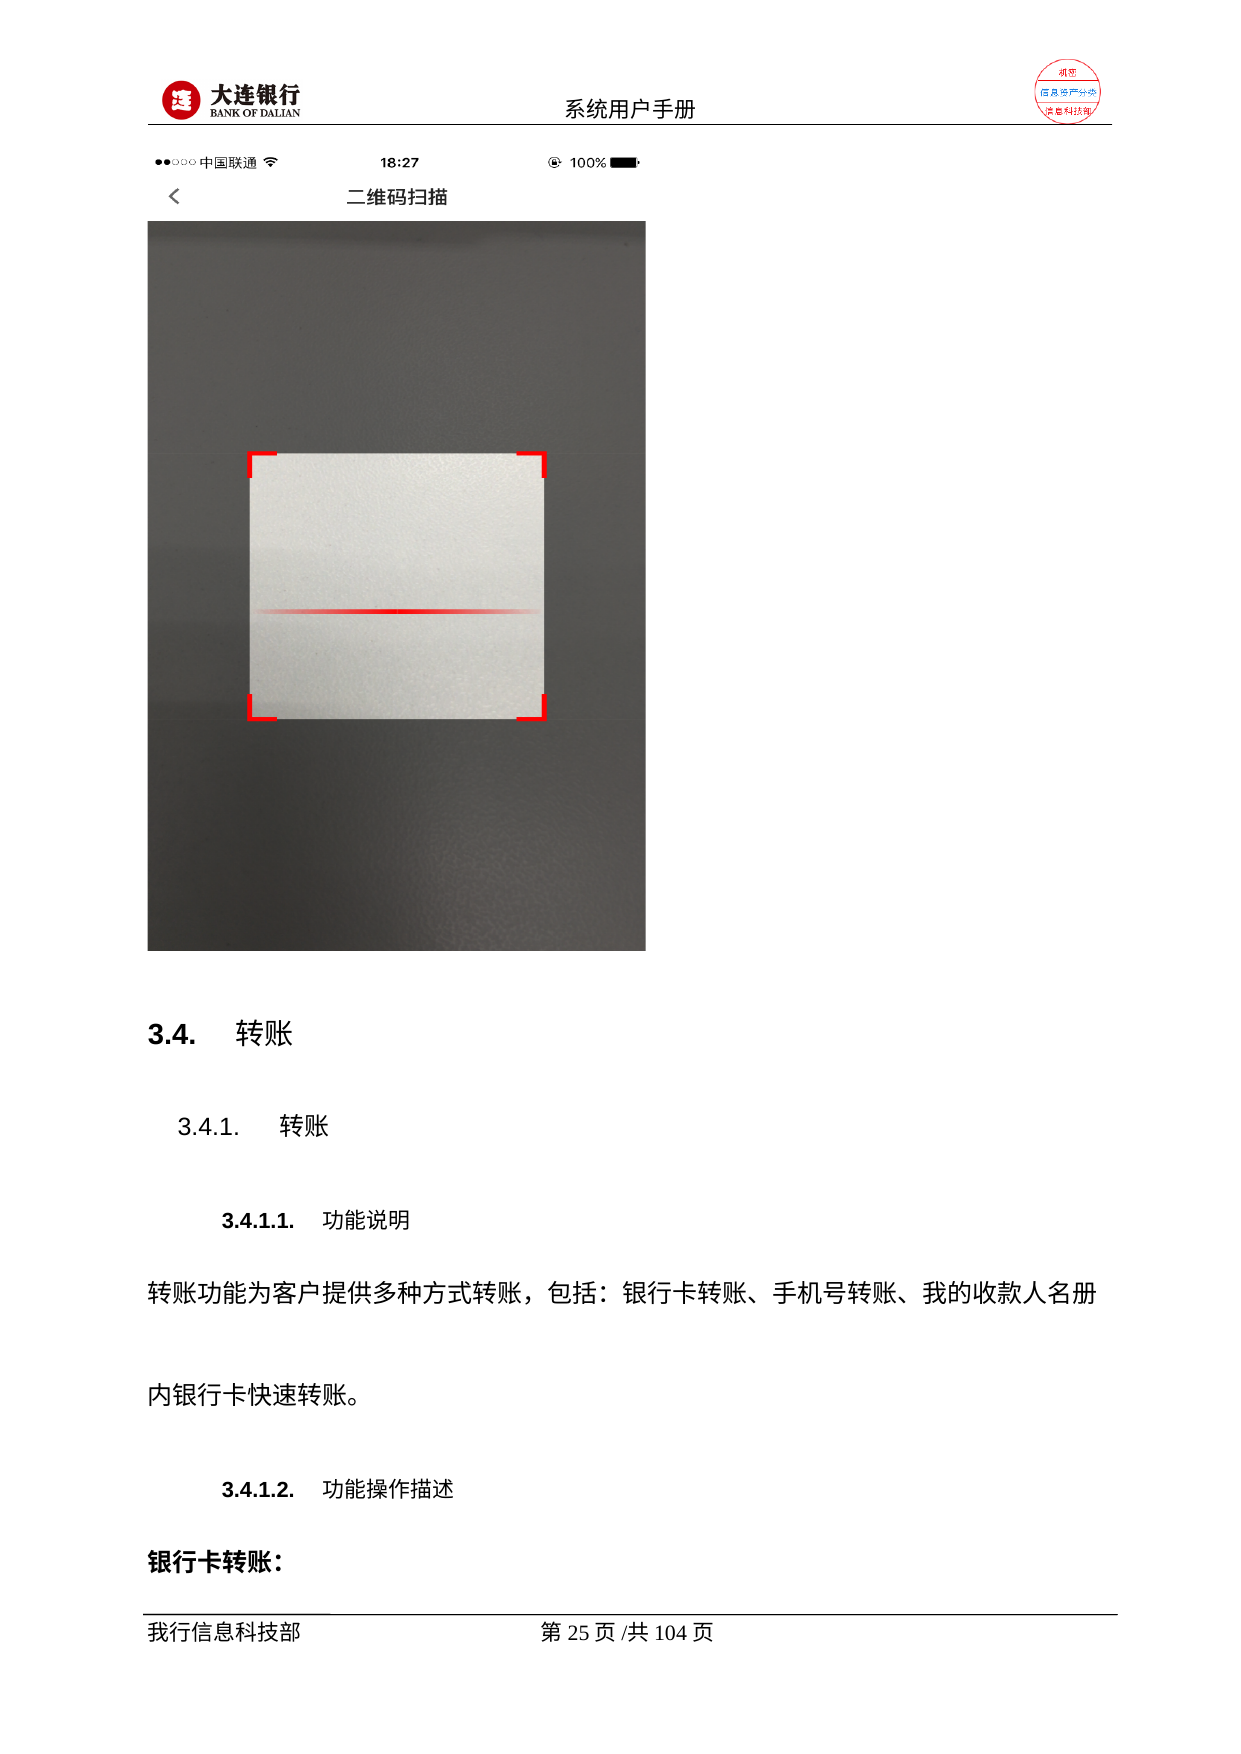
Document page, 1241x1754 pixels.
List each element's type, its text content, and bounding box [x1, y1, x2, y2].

picture [1026, 51, 1108, 124]
subtitle 转账 [148, 998, 1112, 1066]
text 银行卡转账： [148, 1527, 1112, 1595]
picture [161, 79, 304, 121]
picture [1026, 125, 1108, 131]
subtitle 转账 [177, 1091, 1112, 1159]
picture [147, 151, 646, 951]
subtitle 功能说明 [222, 1202, 1112, 1236]
subtitle 功能操作描述 [222, 1471, 1112, 1505]
text 转账功能为客户提供多种方式转账，包括：银行卡转账、手机号转账、我的收款人名册内银行卡快速转账。 [148, 1258, 1112, 1428]
